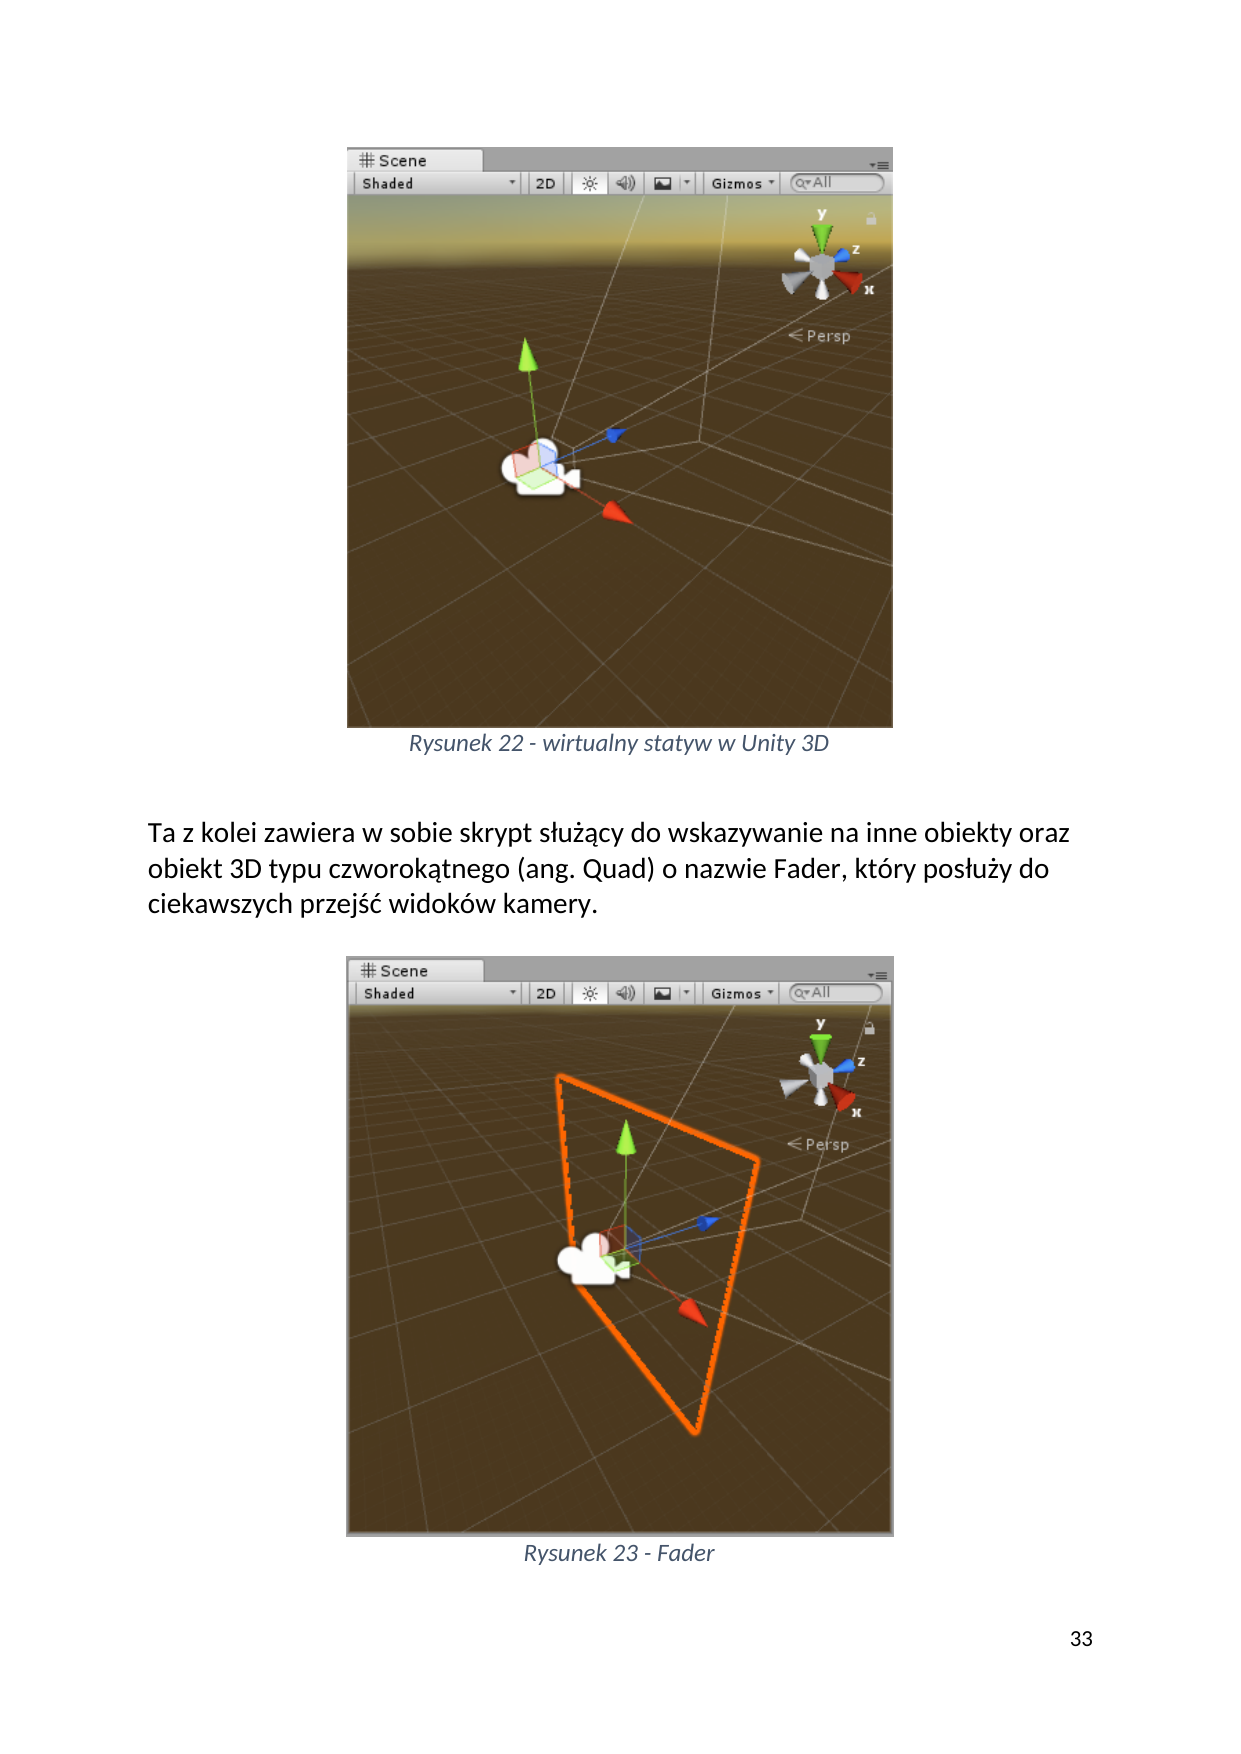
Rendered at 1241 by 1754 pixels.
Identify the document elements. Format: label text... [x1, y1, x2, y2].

text Rysunek 23 - Fader [148, 1537, 1093, 1567]
text Rysunek 22 - wirtualny statyw w Unity 3D [148, 727, 1093, 758]
picture [346, 956, 894, 1537]
text Ta z kolei zawiera w sobie skrypt służący do wskazywanie na inne obiekty oraz obiekt 3D typu czworokątnego (ang. Quad) o nazwie Fader, który posłuży do ciekawszych przejść widoków kamery. [148, 814, 1093, 921]
picture [347, 147, 893, 728]
